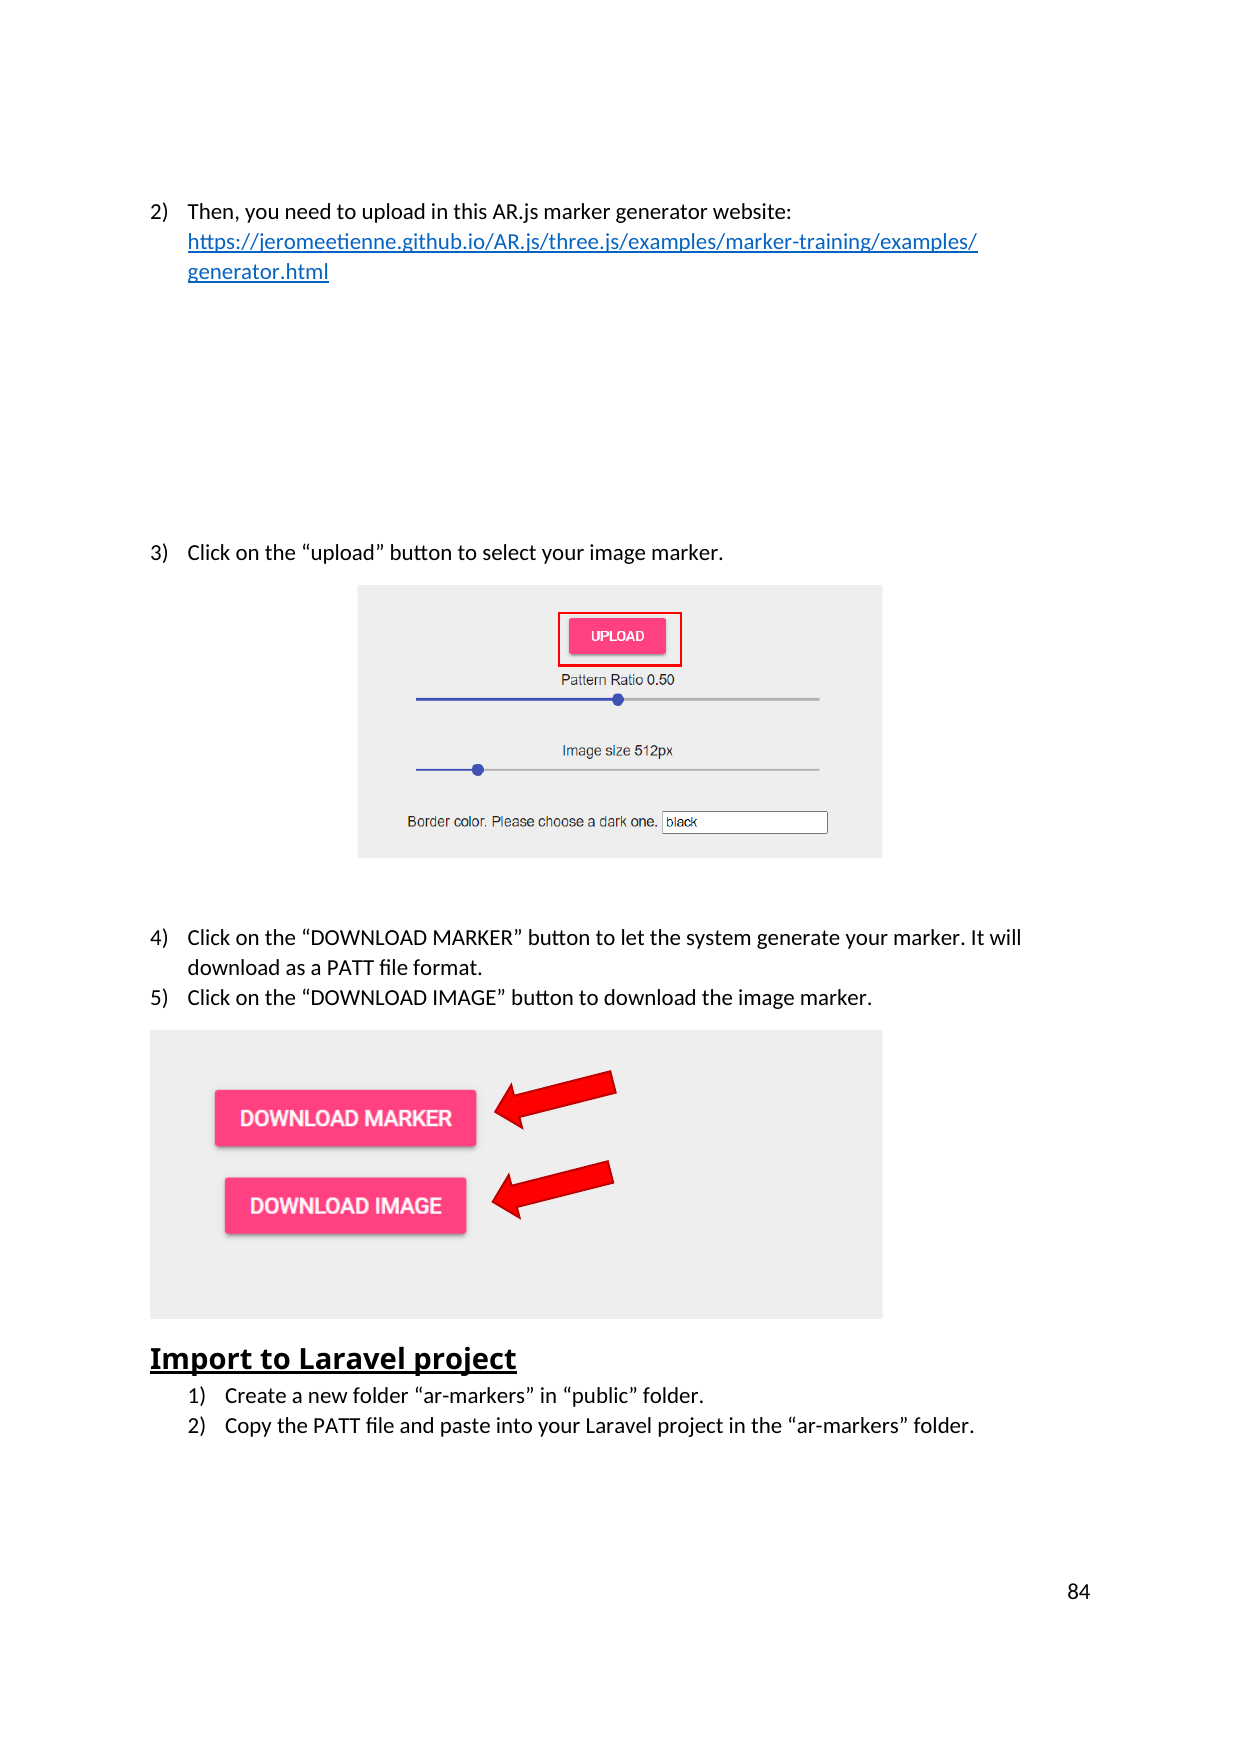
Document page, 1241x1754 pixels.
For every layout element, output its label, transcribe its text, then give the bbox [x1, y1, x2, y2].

list Click on the “upload” button to select your image marker. [150, 538, 1090, 567]
list Click on the “DOWNLOAD MARKER” button to let the system generate your marker. It will download as a PATT file format. [150, 923, 1090, 981]
list Create a new folder “ar-markers” in “public” folder. [187, 1381, 1090, 1409]
picture [357, 585, 883, 858]
subtitle Import to Laravel project [150, 1338, 1090, 1378]
list Copy the PATT file and paste into your Laravel project in the “ar-markers” folder. [187, 1411, 1090, 1439]
list Click on the “DOWNLOAD IMAGE” button to download the image marker. [150, 983, 1090, 1011]
list Then, you need to upload in this AR.js marker generator website: https://jeromeetienne.github.io/AR.js/three.js/examples/marker-training/examples/generator.html [150, 197, 1090, 285]
